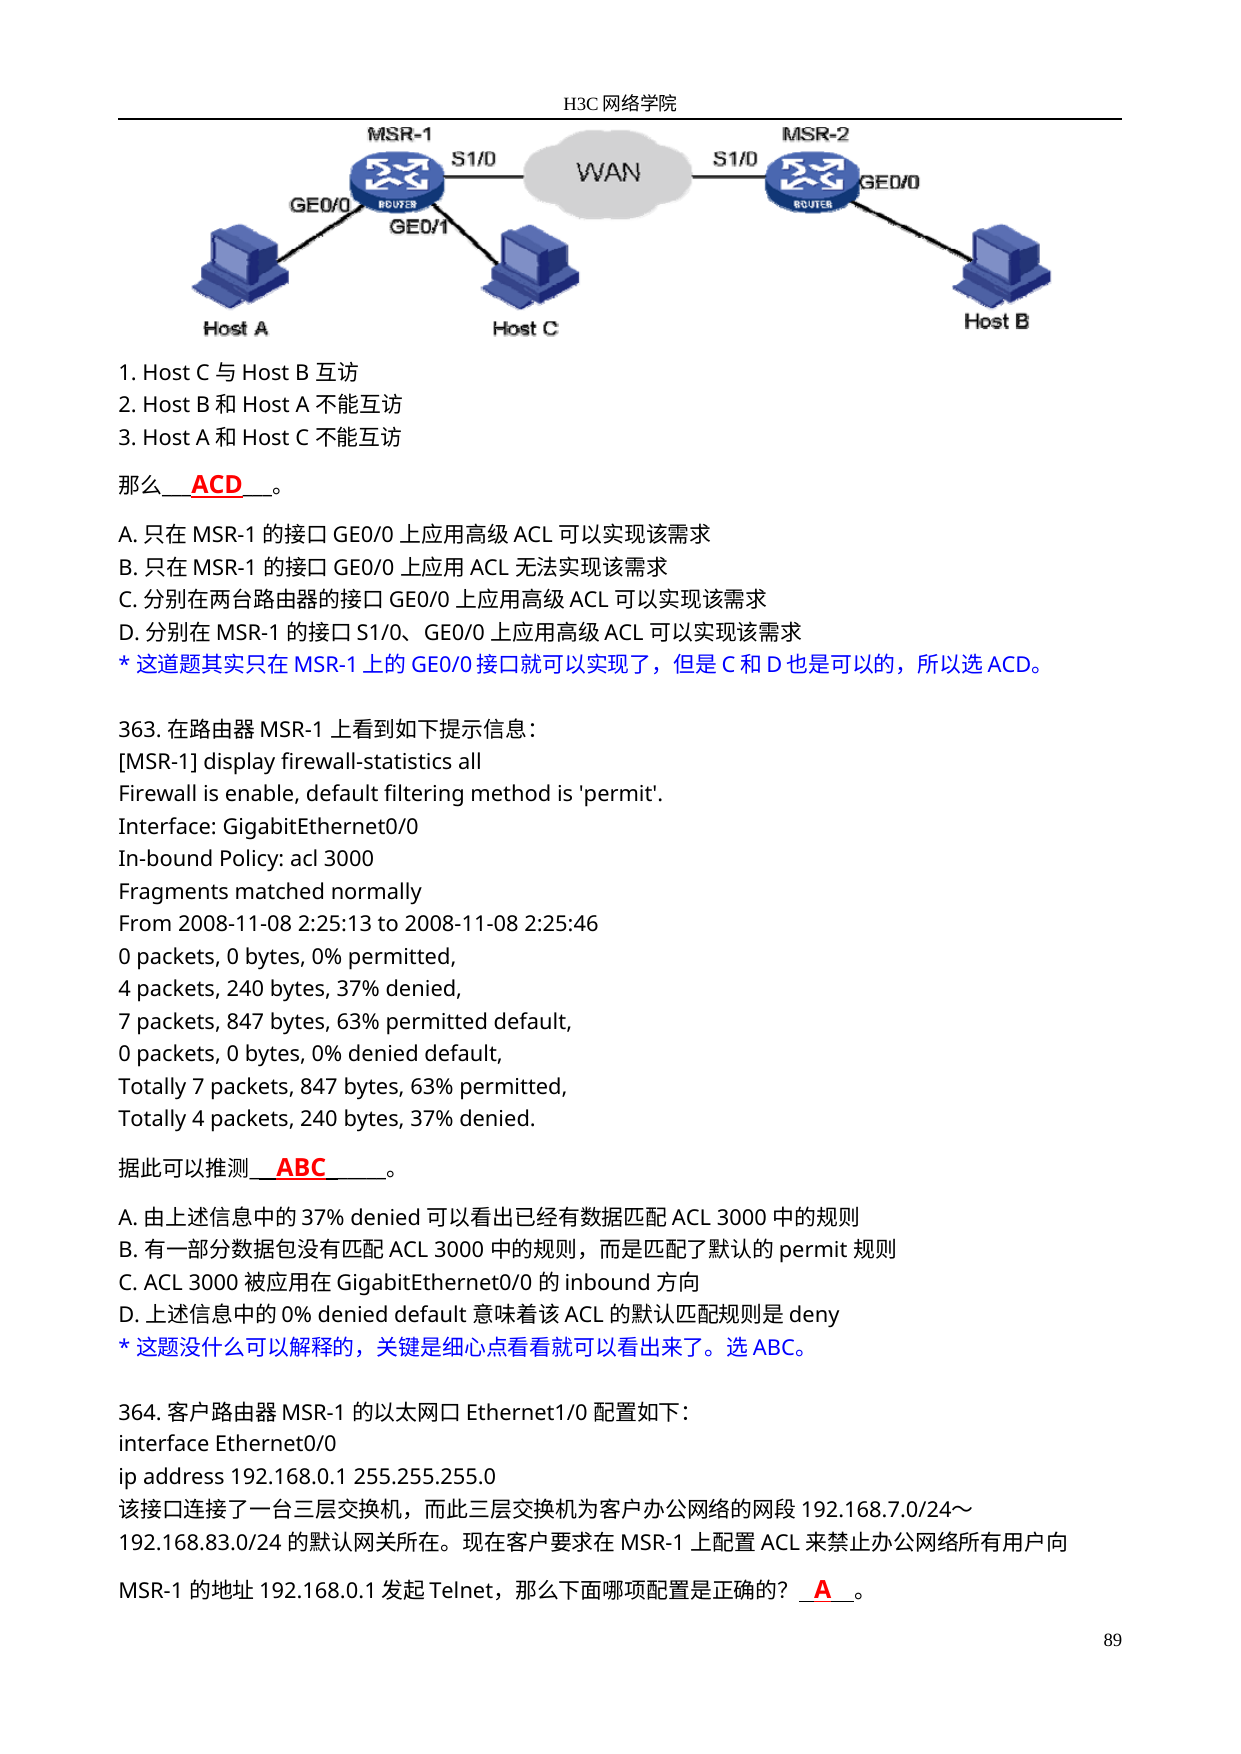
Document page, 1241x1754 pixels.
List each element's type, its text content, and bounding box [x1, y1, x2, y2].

text * 这题没什么可以解释的，关键是细心点看看就可以看出来了。选ABC。 [118, 1329, 1122, 1362]
text 那么___ACD___。 [118, 452, 1122, 517]
text From 2008-11-08 2:25:13 to 2008-11-08 2:25:46 [118, 907, 1122, 939]
text D. 分别在MSR-1 的接口S1/0、GE0/0 上应用高级ACL 可以实现该需求 [118, 614, 1122, 647]
text 3. Host A 和Host C 不能互访 [118, 419, 1122, 452]
text Totally 7 packets, 847 bytes, 63% permitted, [118, 1069, 1122, 1102]
text 1. Host C 与Host B 互访 [118, 354, 1122, 387]
text [MSR-1] display firewall-statistics all [118, 744, 1122, 777]
text A. 由上述信息中的37% denied 可以看出已经有数据匹配ACL 3000 中的规则 [118, 1199, 1122, 1232]
text 364. 客户路由器MSR-1 的以太网口Ethernet1/0 配置如下： [118, 1394, 1122, 1427]
text In-bound Policy: acl 3000 [118, 842, 1122, 874]
text 该接口连接了一台三层交换机，而此三层交换机为客户办公网络的网段192.168.7.0/24～192.168.83.0/24 的默认网关所在。现在客户要求在MSR-1 上配置ACL 来禁止办公网络所有用户向MSR-1 的地址192.168.0.1发起Telnet，那么下面哪项配置是正确的？ A 。 [118, 1492, 1122, 1622]
text C. ACL 3000 被应用在GigabitEthernet0/0 的inbound 方向 [118, 1264, 1122, 1297]
text 0 packets, 0 bytes, 0% denied default, [118, 1037, 1122, 1069]
text 363. 在路由器MSR-1 上看到如下提示信息： [118, 712, 1122, 744]
text C. 分别在两台路由器的接口GE0/0 上应用高级ACL 可以实现该需求 [118, 582, 1122, 614]
text Totally 4 packets, 240 bytes, 37% denied. [118, 1102, 1122, 1134]
text * 这道题其实只在MSR-1上的GE0/0接口就可以实现了，但是C和D也是可以的，所以选ACD。 [118, 647, 1122, 679]
text A. 只在MSR-1 的接口GE0/0 上应用高级ACL 可以实现该需求 [118, 517, 1122, 549]
text interface Ethernet0/0 [118, 1427, 1122, 1459]
text 2. Host B 和Host A 不能互访 [118, 387, 1122, 419]
text D. 上述信息中的0% denied default 意味着该ACL 的默认匹配规则是deny [118, 1297, 1122, 1329]
text ip address 192.168.0.1 255.255.255.0 [118, 1459, 1122, 1492]
text 据此可以推测_ ABC _____。 [118, 1134, 1122, 1199]
text Fragments matched normally [118, 874, 1122, 907]
text B. 只在MSR-1 的接口GE0/0 上应用ACL 无法实现该需求 [118, 549, 1122, 582]
text B. 有一部分数据包没有匹配ACL 3000 中的规则，而是匹配了默认的permit 规则 [118, 1232, 1122, 1264]
text 4 packets, 240 bytes, 37% denied, [118, 972, 1122, 1004]
text Interface: GigabitEthernet0/0 [118, 809, 1122, 842]
text 0 packets, 0 bytes, 0% permitted, [118, 939, 1122, 972]
text Firewall is enable, default filtering method is 'permit'. [118, 777, 1122, 809]
text 7 packets, 847 bytes, 63% permitted default, [118, 1004, 1122, 1037]
